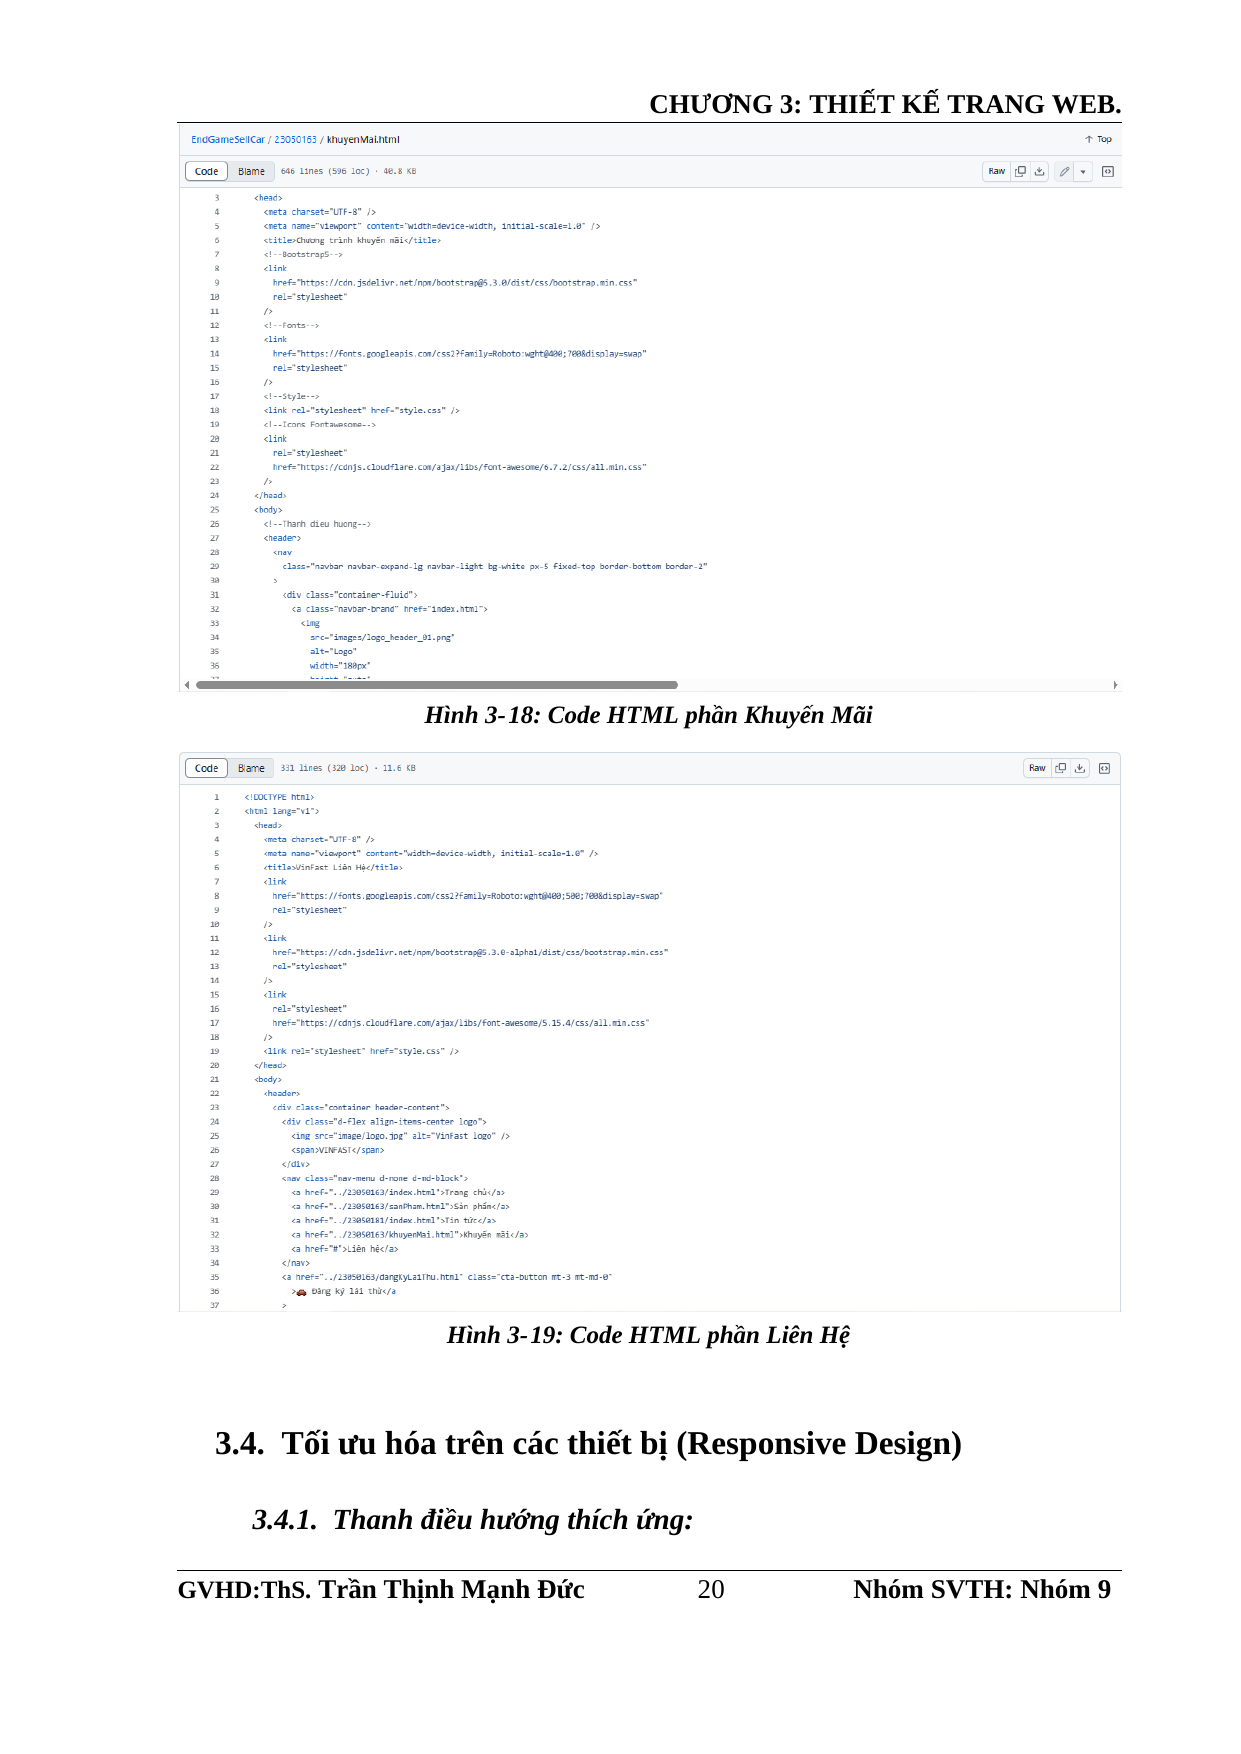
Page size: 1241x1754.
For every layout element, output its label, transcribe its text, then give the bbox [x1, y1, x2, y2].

subtitle Tối ưu hóa trên các thiết bị (Responsive Design) [215, 1423, 1122, 1461]
subtitle Thanh điều hướng thích ứng: [252, 1502, 1122, 1536]
picture [177, 122, 1123, 692]
picture [177, 750, 1123, 1312]
